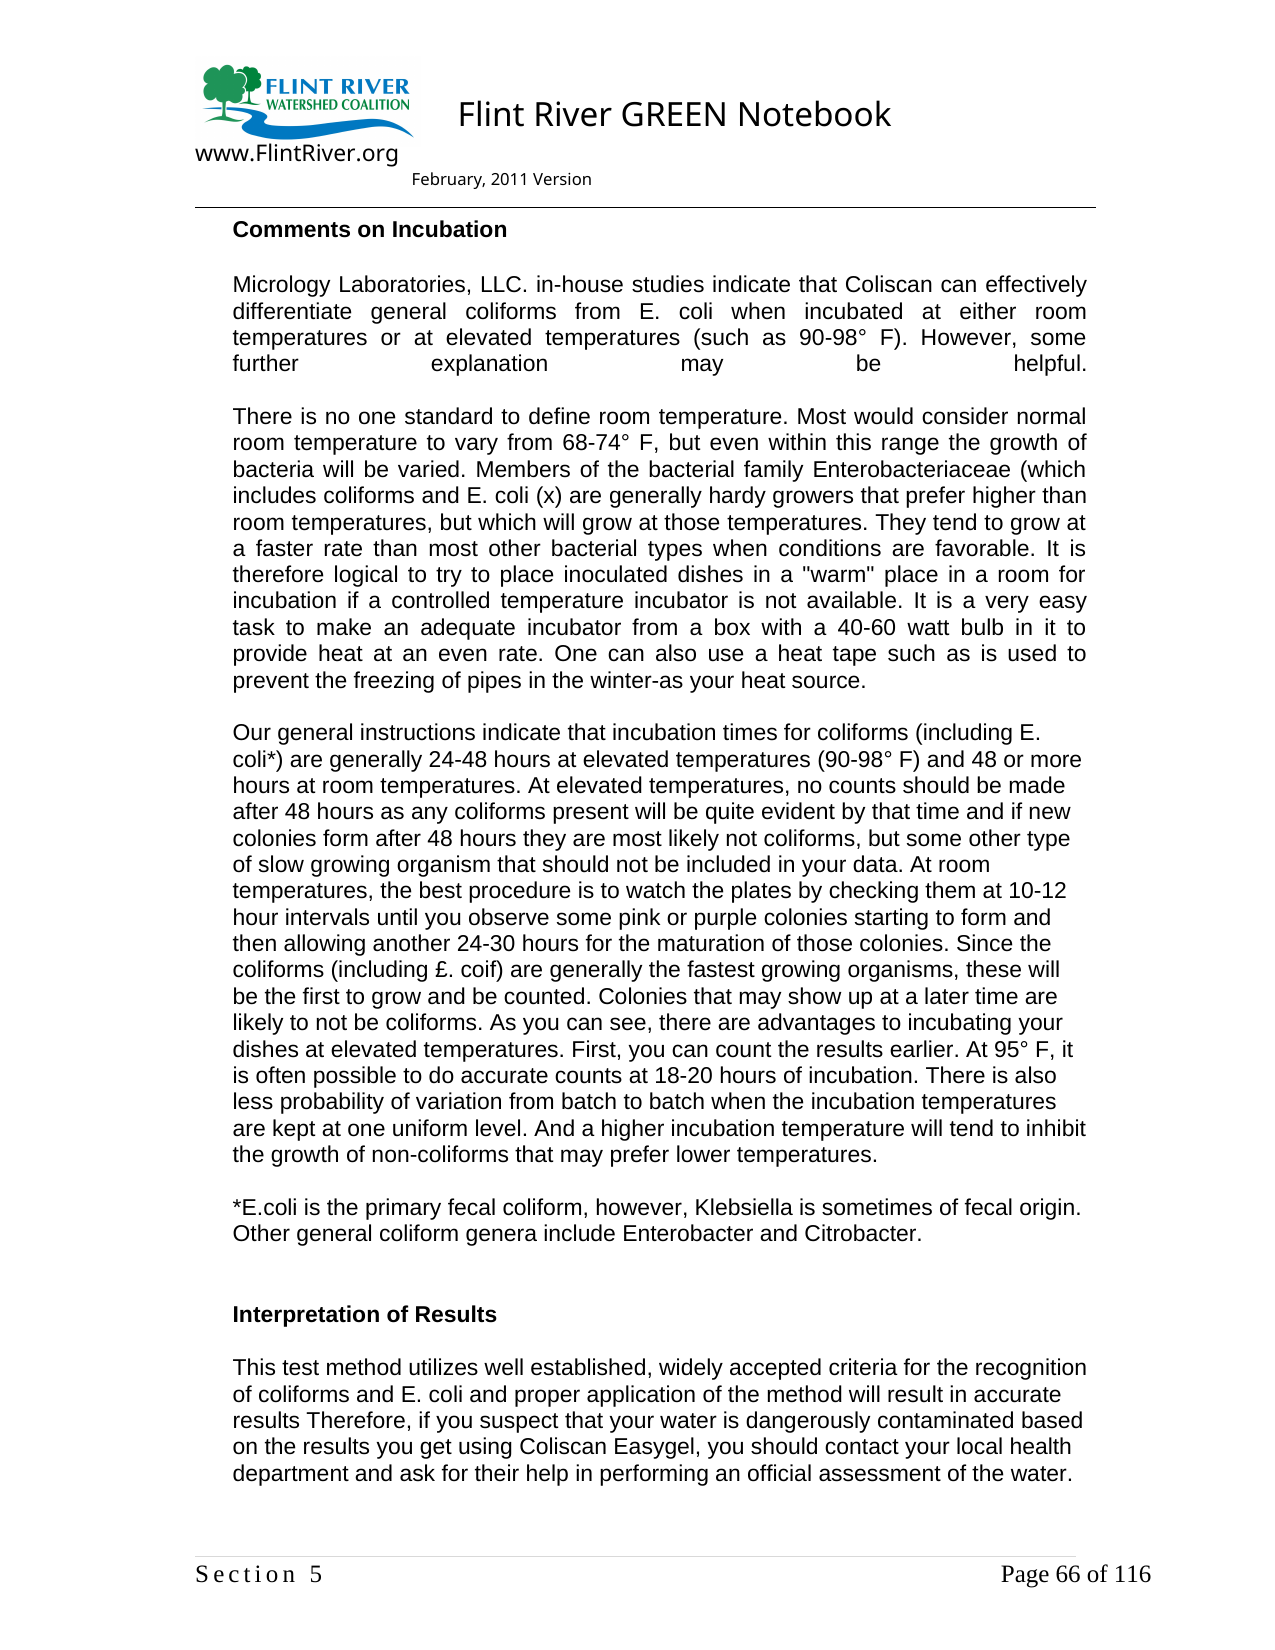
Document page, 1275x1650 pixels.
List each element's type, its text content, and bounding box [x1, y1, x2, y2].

text Micrology Laboratories, LLC. in-house studies indicate that Coliscan can effectively differentiate general coliforms from E. coli when incubated at either room temperatures or at elevated temperatures (such as 90-98° F). However, some further explanation may be helpful. There is no one standard to define room temperature. Most would consider normal room temperature to vary from 68-74° F, but even within this range the growth of bacteria will be varied. Members of the bacterial family Enterobacteriaceae (which includes coliforms and E. coli (x) are generally hardy growers that prefer higher than room temperatures, but which will grow at those temperatures. They tend to grow at a faster rate than most other bacterial types when conditions are favorable. It is therefore logical to try to place inoculated dishes in a "warm" place in a room for incubation if a controlled temperature incubator is not available. It is a very easy task to make an adequate incubator from a box with a 40-60 watt bulb in it to provide heat at an even rate. One can also use a heat tape such as is used to prevent the freezing of pipes in the winter-as your heat source. [232, 271, 1087, 693]
text Our general instructions indicate that incubation times for coliforms (including E. coli*) are generally 24-48 hours at elevated temperatures (90-98° F) and 48 or more hours at room temperatures. At elevated temperatures, no counts should be made after 48 hours as any coliforms present will be quite evident by that time and if new colonies form after 48 hours they are most likely not coliforms, but some other type of slow growing organism that should not be included in your data. At room temperatures, the best procedure is to watch the plates by checking them at 10-12 hour intervals until you observe some pink or purple colonies starting to form and then allowing another 24-30 hours for the maturation of those colonies. Since the coliforms (including £. coif) are generally the fastest growing organisms, these will be the first to grow and be counted. Colonies that may show up at a later time are likely to not be coliforms. As you can see, there are advantages to incubating your dishes at elevated temperatures. First, you can count the results earlier. At 95° F, it is often possible to do accurate counts at 18-20 hours of incubation. There is also less probability of variation from batch to batch when the incubation temperatures are kept at one uniform level. And a higher incubation temperature will tend to inhibit the growth of non-coliforms that may prefer lower temperatures. *E.coli is the primary fecal coliform, however, Klebsiella is sometimes of fecal origin. Other general coliform genera include Enterobacter and Citrobacter. [232, 693, 1087, 1301]
text Comments on Incubation [232, 216, 1087, 271]
picture [195, 56, 421, 147]
